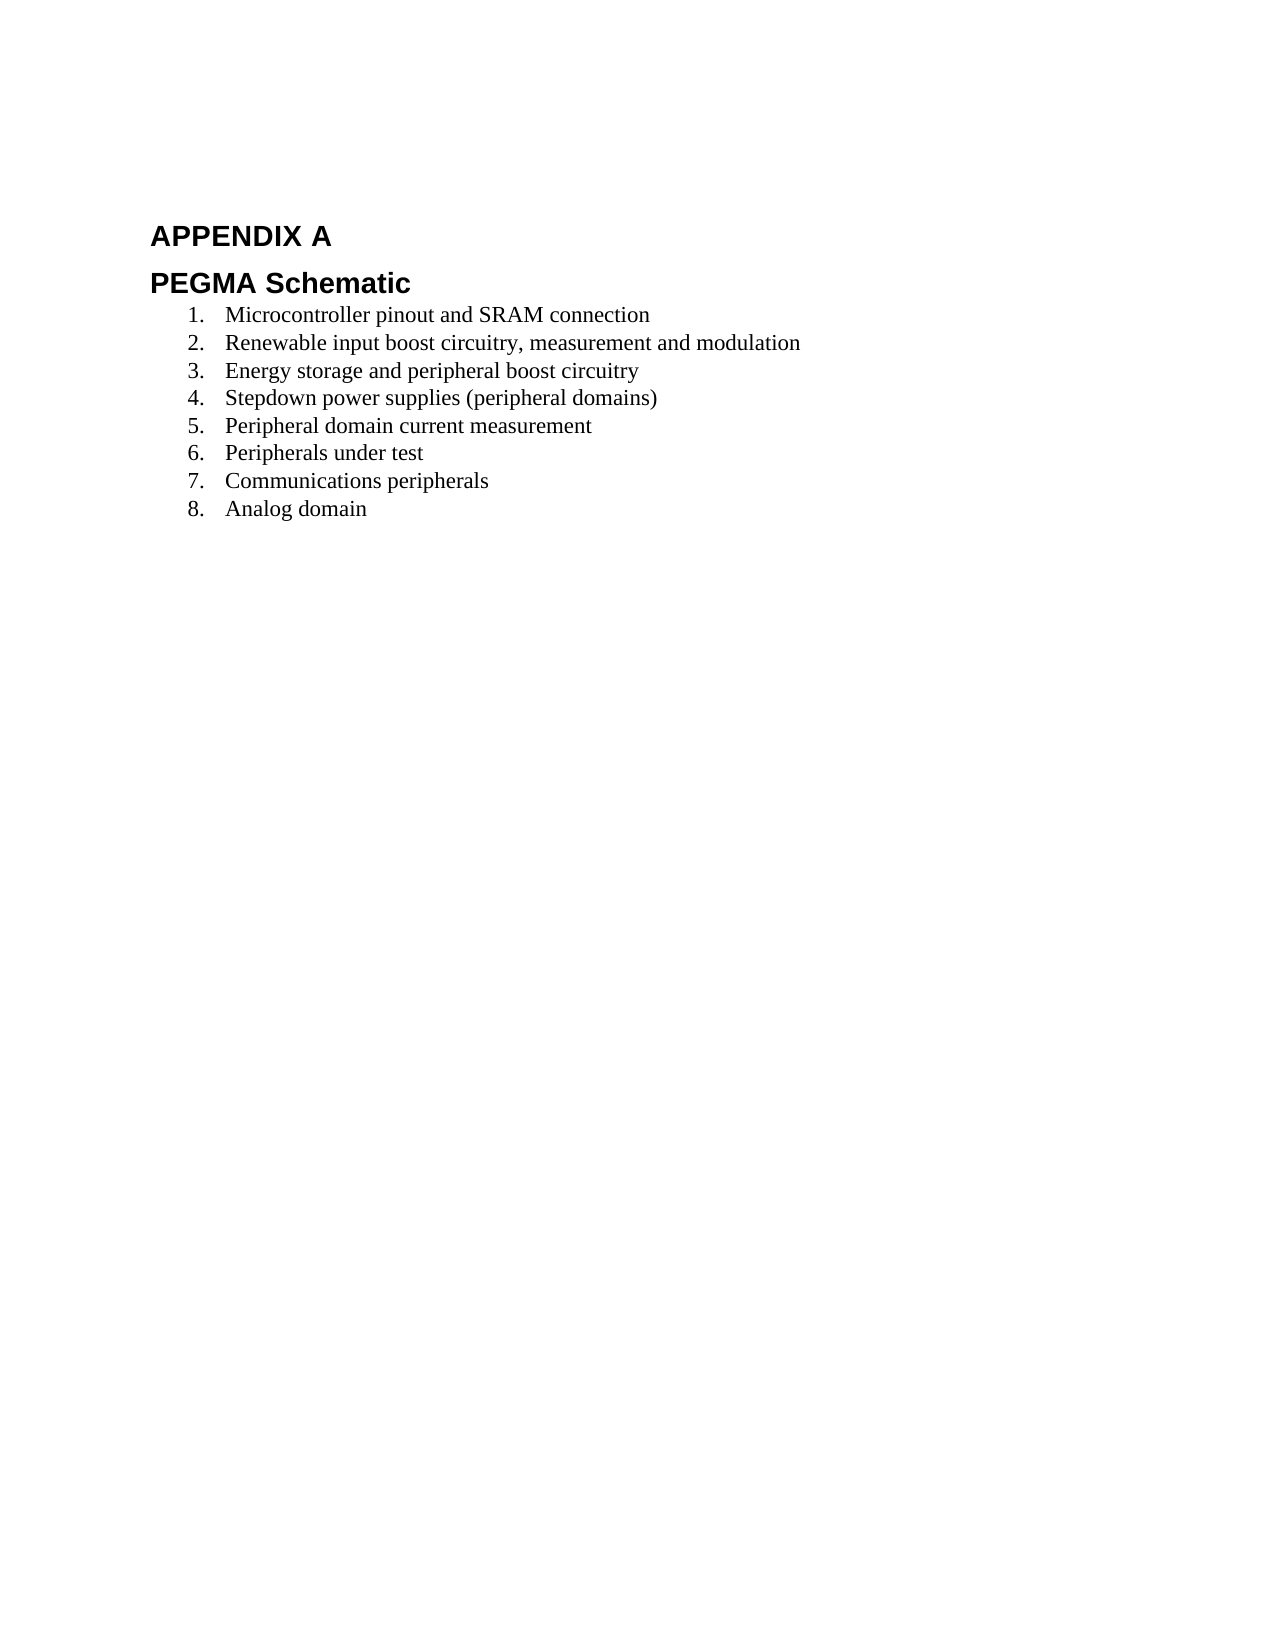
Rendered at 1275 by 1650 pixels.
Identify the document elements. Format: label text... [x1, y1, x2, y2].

list Peripherals under test [187, 439, 1125, 466]
subtitle Appendix A [150, 218, 1125, 252]
subtitle PEGMA Schematic [150, 266, 1125, 300]
list Microcontroller pinout and SRAM connection [187, 301, 1125, 328]
list Stepdown power supplies (peripheral domains) [187, 384, 1125, 411]
list Communications peripherals [187, 467, 1125, 493]
list Analog domain [187, 495, 1125, 521]
list Renewable input boost circuitry, measurement and modulation [187, 329, 1125, 355]
list Energy storage and peripheral boost circuitry [187, 357, 1125, 383]
list Peripheral domain current measurement [187, 412, 1125, 438]
